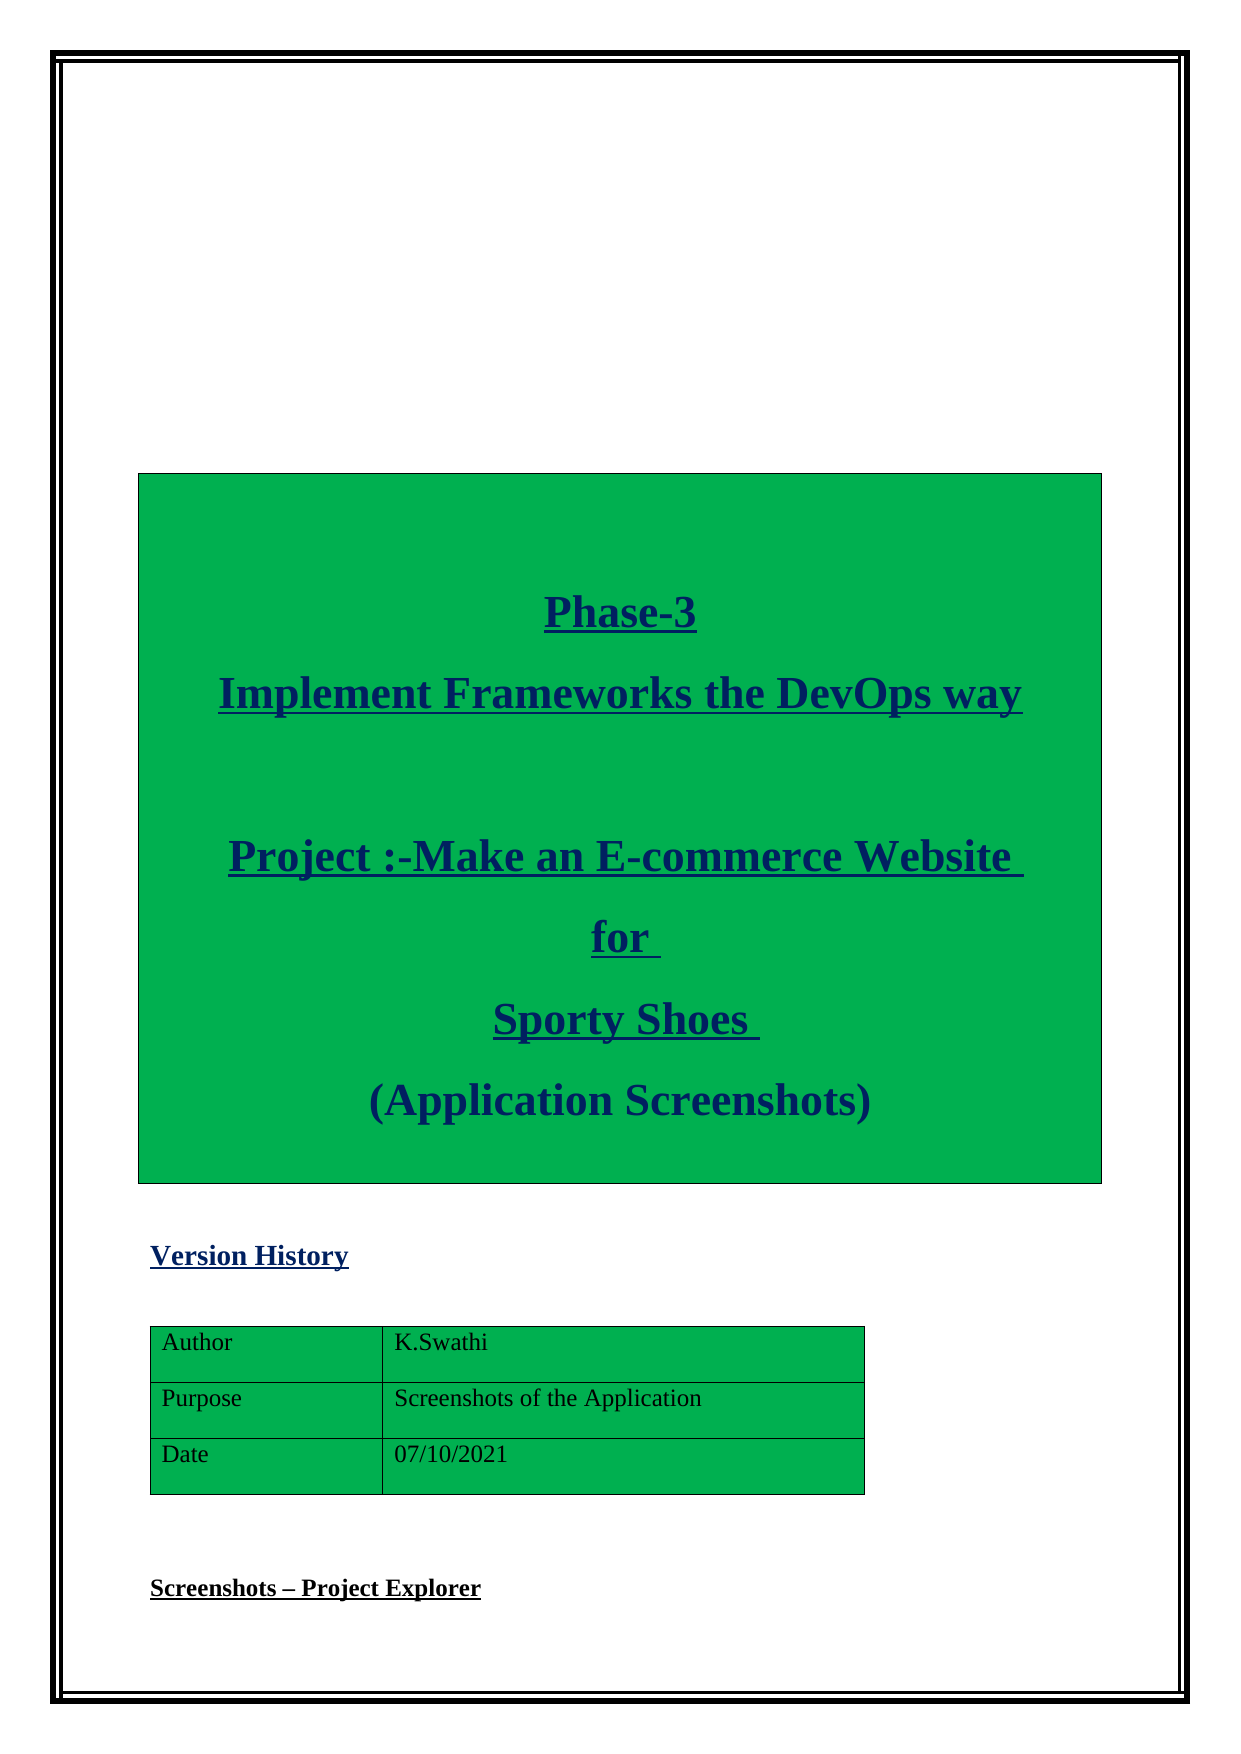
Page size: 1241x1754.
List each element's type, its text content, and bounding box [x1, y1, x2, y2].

table_header Author [151, 1327, 382, 1382]
table_header Phase-3 Implement Frameworks the DevOps way Project :-Make an E-commerce Website for Sporty Shoes (Application Screenshots) [139, 474, 1101, 1183]
table_cell 07/10/2021 [383, 1439, 864, 1494]
table_cell Purpose [151, 1383, 382, 1438]
table_cell Screenshots of the Application [383, 1383, 864, 1438]
text Screenshots – Project Explorer [150, 1573, 1090, 1602]
table_header K.Swathi [383, 1327, 864, 1382]
text Version History [150, 1238, 1090, 1271]
table_cell Date [151, 1439, 382, 1494]
